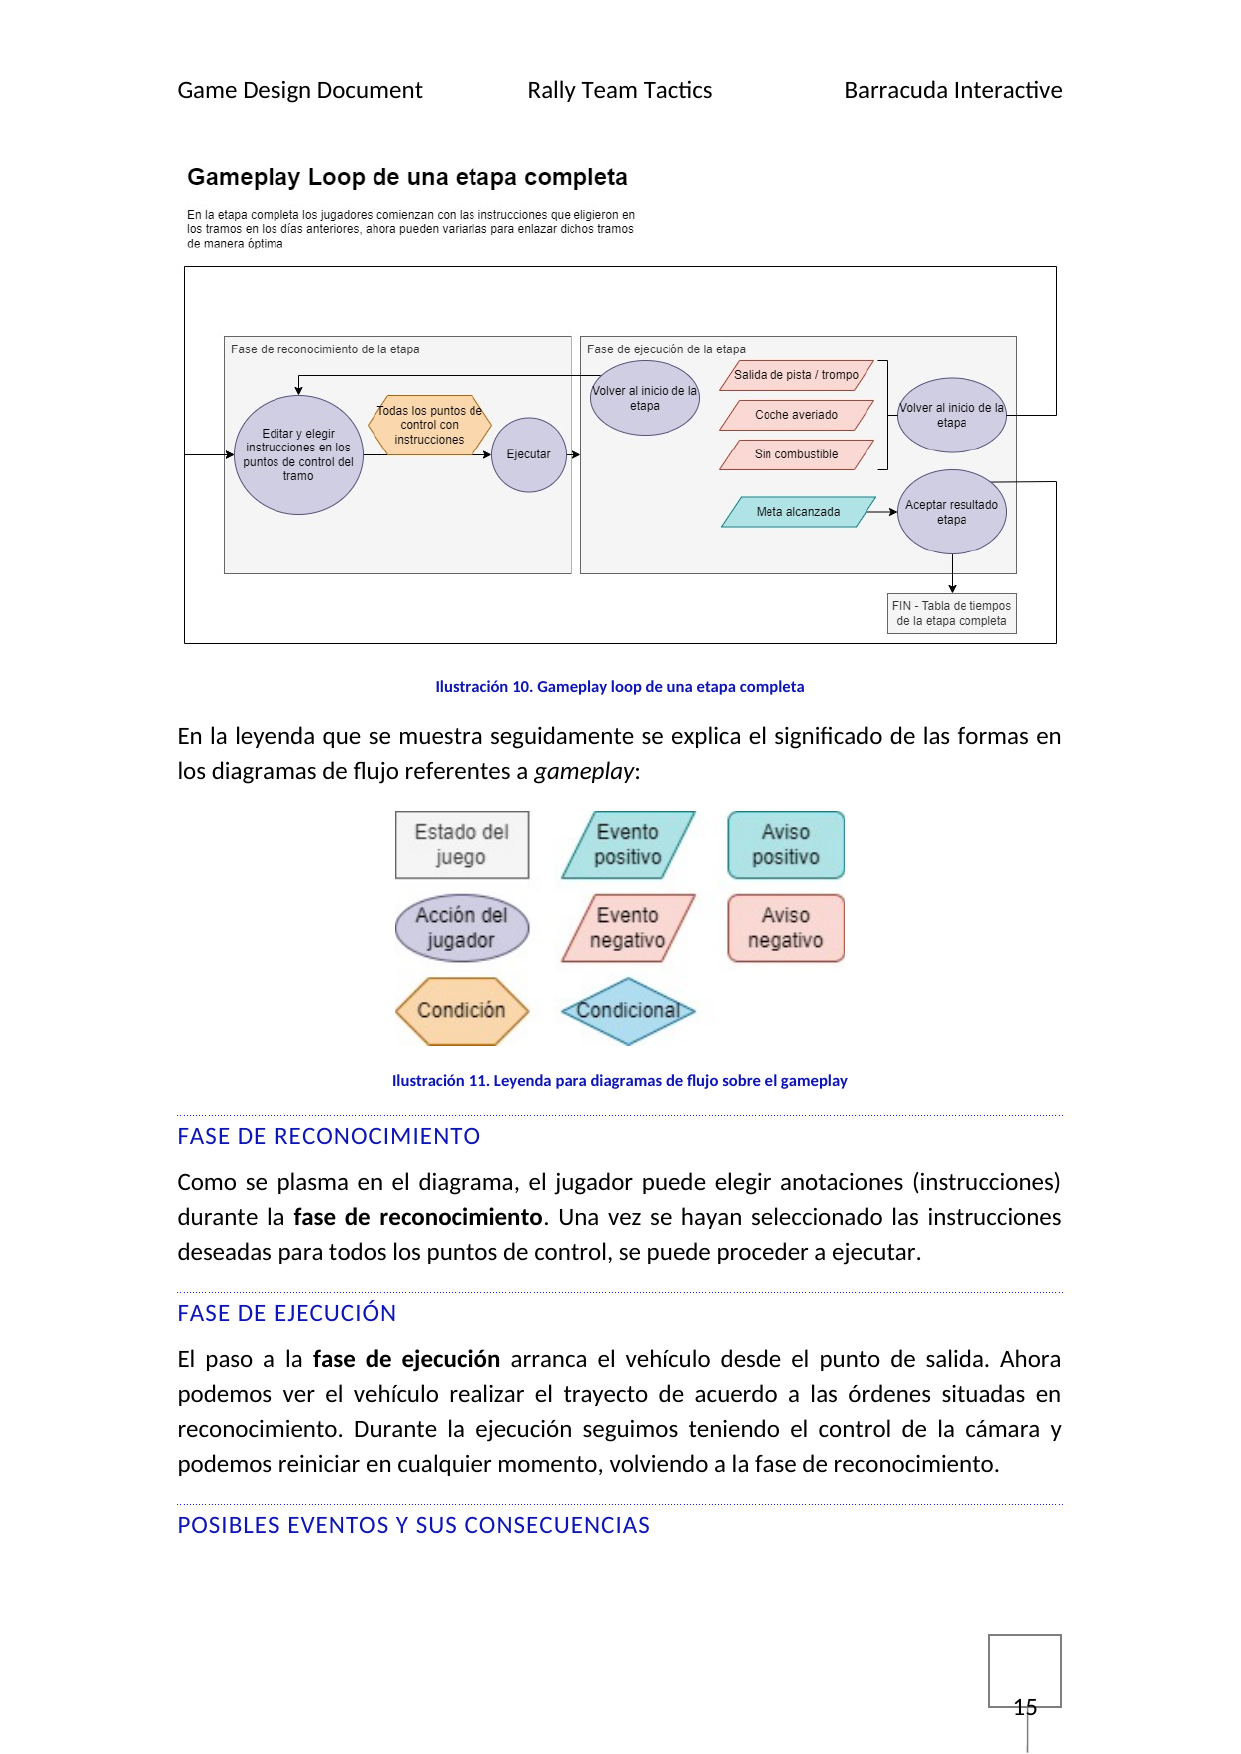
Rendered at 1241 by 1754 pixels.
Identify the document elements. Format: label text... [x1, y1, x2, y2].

subtitle Fase de reconocimiento [177, 1115, 1063, 1151]
text Como se plasma en el diagrama, el jugador puede elegir anotaciones (instrucciones) durante la fase de reconocimiento. Una vez se hayan seleccionado las instrucciones deseadas para todos los puntos de control, se puede proceder a ejecutar. [177, 1166, 1063, 1266]
subtitle Posibles eventos y sus consecuencias [177, 1504, 1063, 1540]
picture [177, 147, 1063, 651]
picture [395, 811, 845, 1046]
text En la leyenda que se muestra seguidamente se explica el significado de las formas en los diagramas de flujo referentes a gameplay: [177, 720, 1063, 786]
subtitle Fase de ejecución [177, 1292, 1063, 1328]
text El paso a la fase de ejecución arranca el vehículo desde el punto de salida. Ahora podemos ver el vehículo realizar el trayecto de acuerdo a las órdenes situadas en reconocimiento. Durante la ejecución seguimos teniendo el control de la cámara y podemos reiniciar en cualquier momento, volviendo a la fase de reconocimiento. [177, 1343, 1063, 1478]
